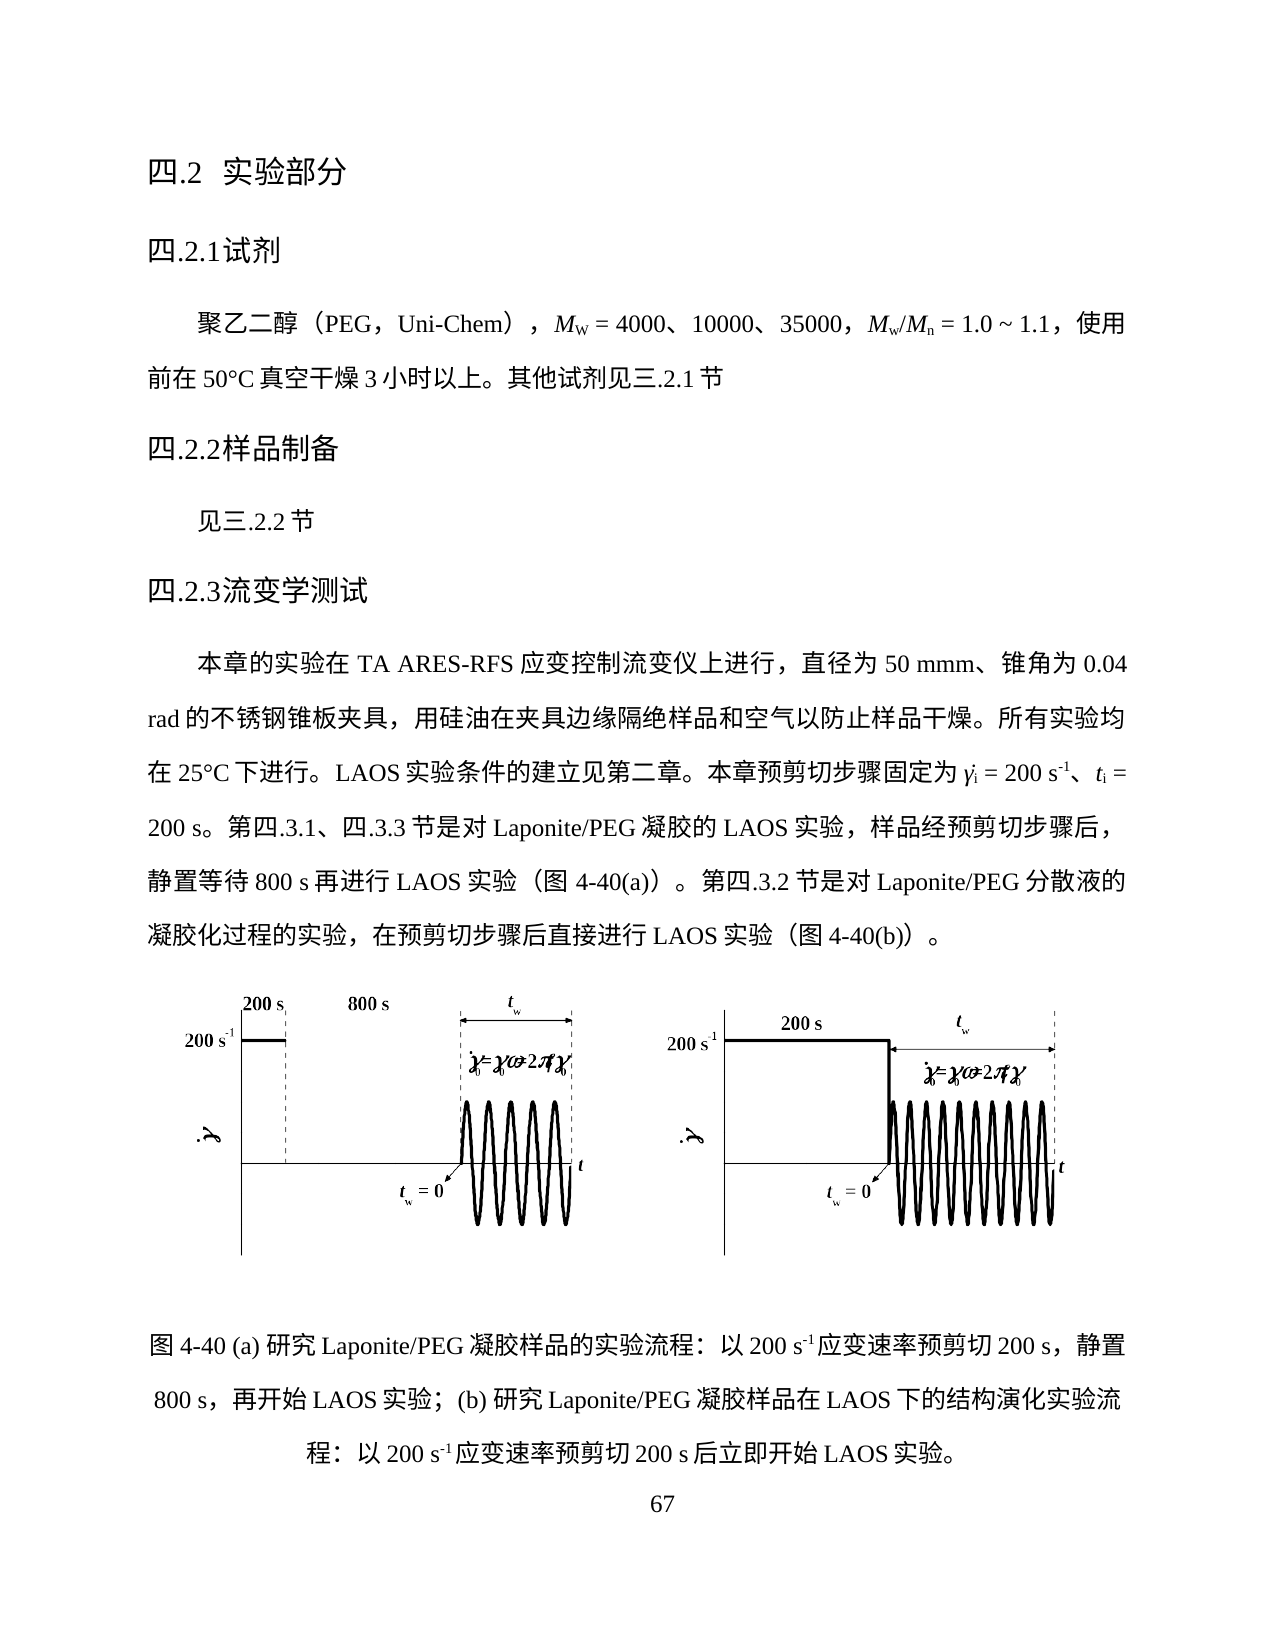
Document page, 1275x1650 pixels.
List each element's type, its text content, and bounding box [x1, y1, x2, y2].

subtitle 样品制备 [148, 425, 1127, 467]
subtitle 实验部分 [148, 148, 1127, 193]
text 见3.2.2节 [148, 501, 1127, 537]
subtitle 试剂 [148, 228, 1127, 270]
subtitle 流变学测试 [148, 568, 1127, 610]
text 聚乙二醇（PEG，Uni-Chem），MW = 4000、10000、35000，Mw/Mn = 1.0 ~ 1.1，使用前在50°C真空干燥3小时以上。其他试剂见3.2.1节 [148, 304, 1127, 394]
